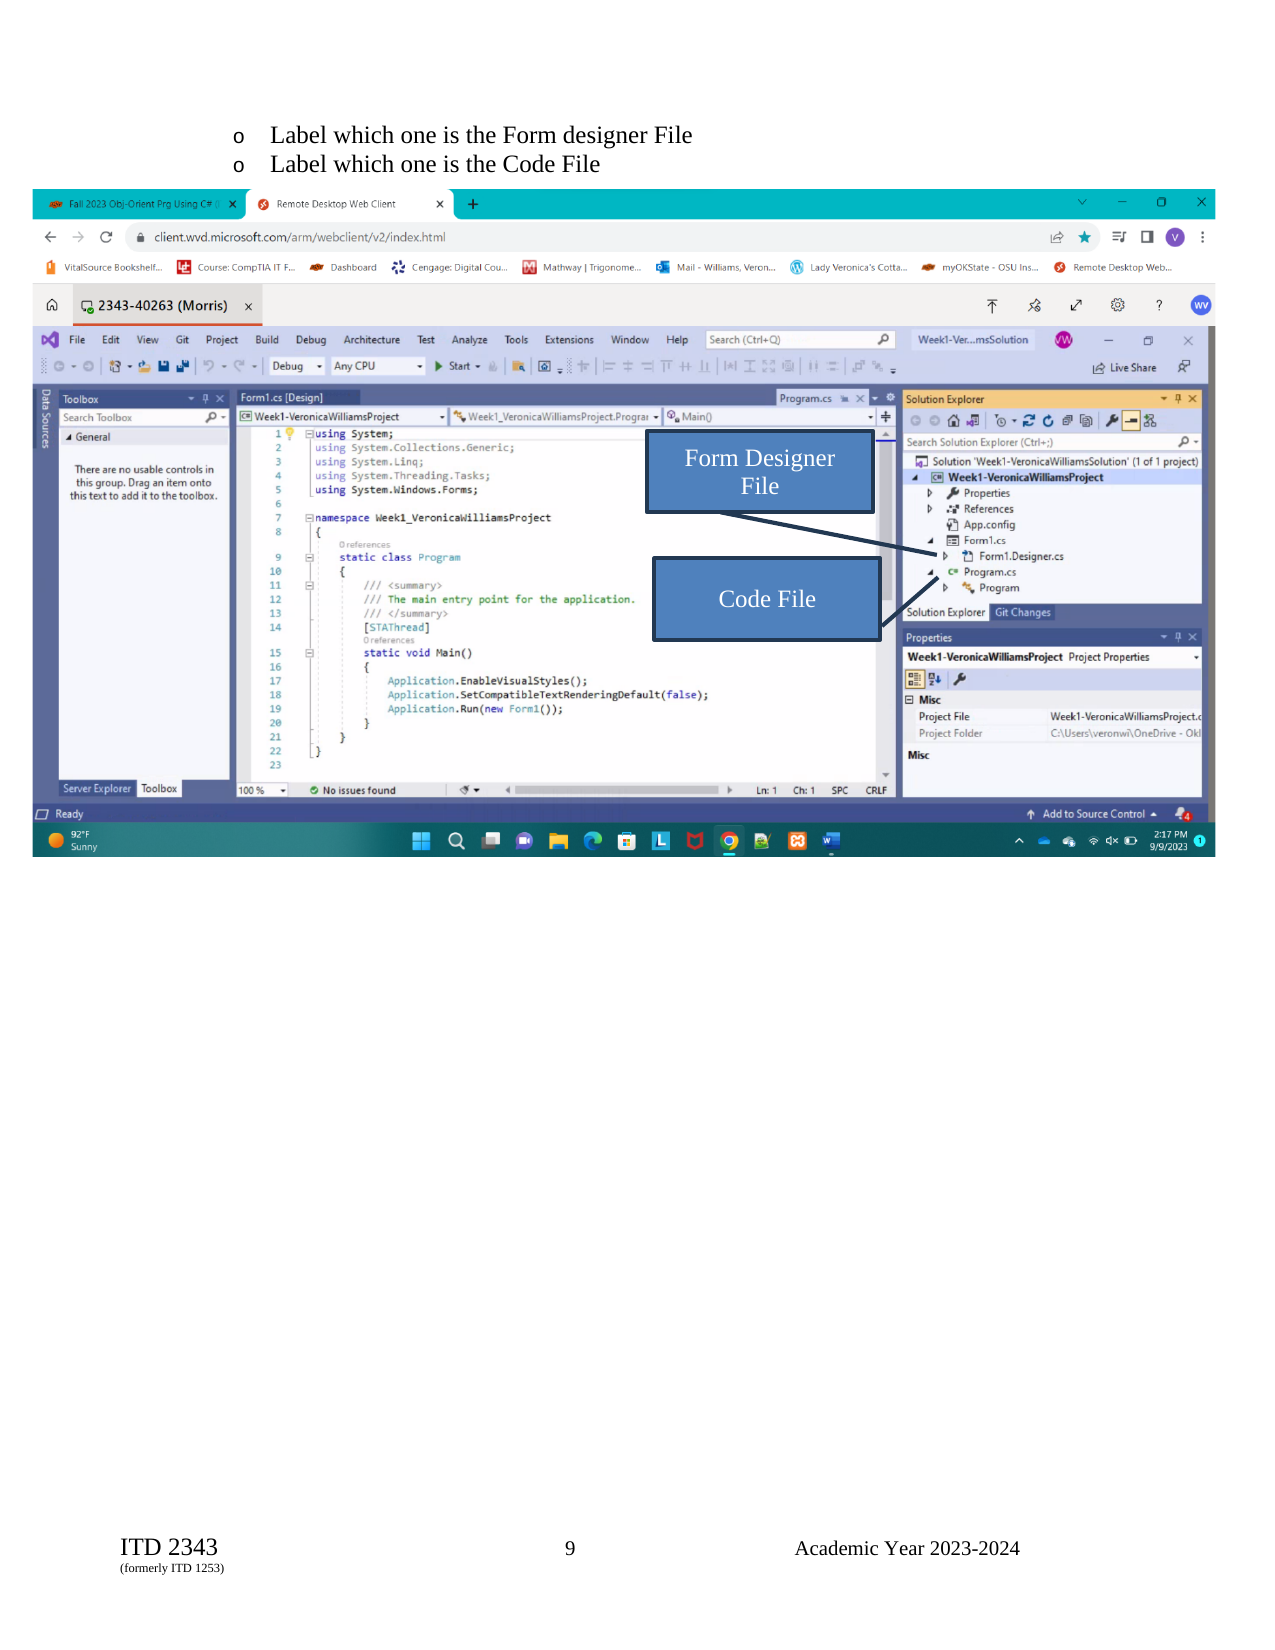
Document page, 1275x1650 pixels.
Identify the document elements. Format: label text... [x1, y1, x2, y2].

list Label which one is the Code File [232, 149, 1155, 179]
picture [31, 189, 1216, 855]
list Label which one is the Form designer File [232, 120, 1155, 149]
